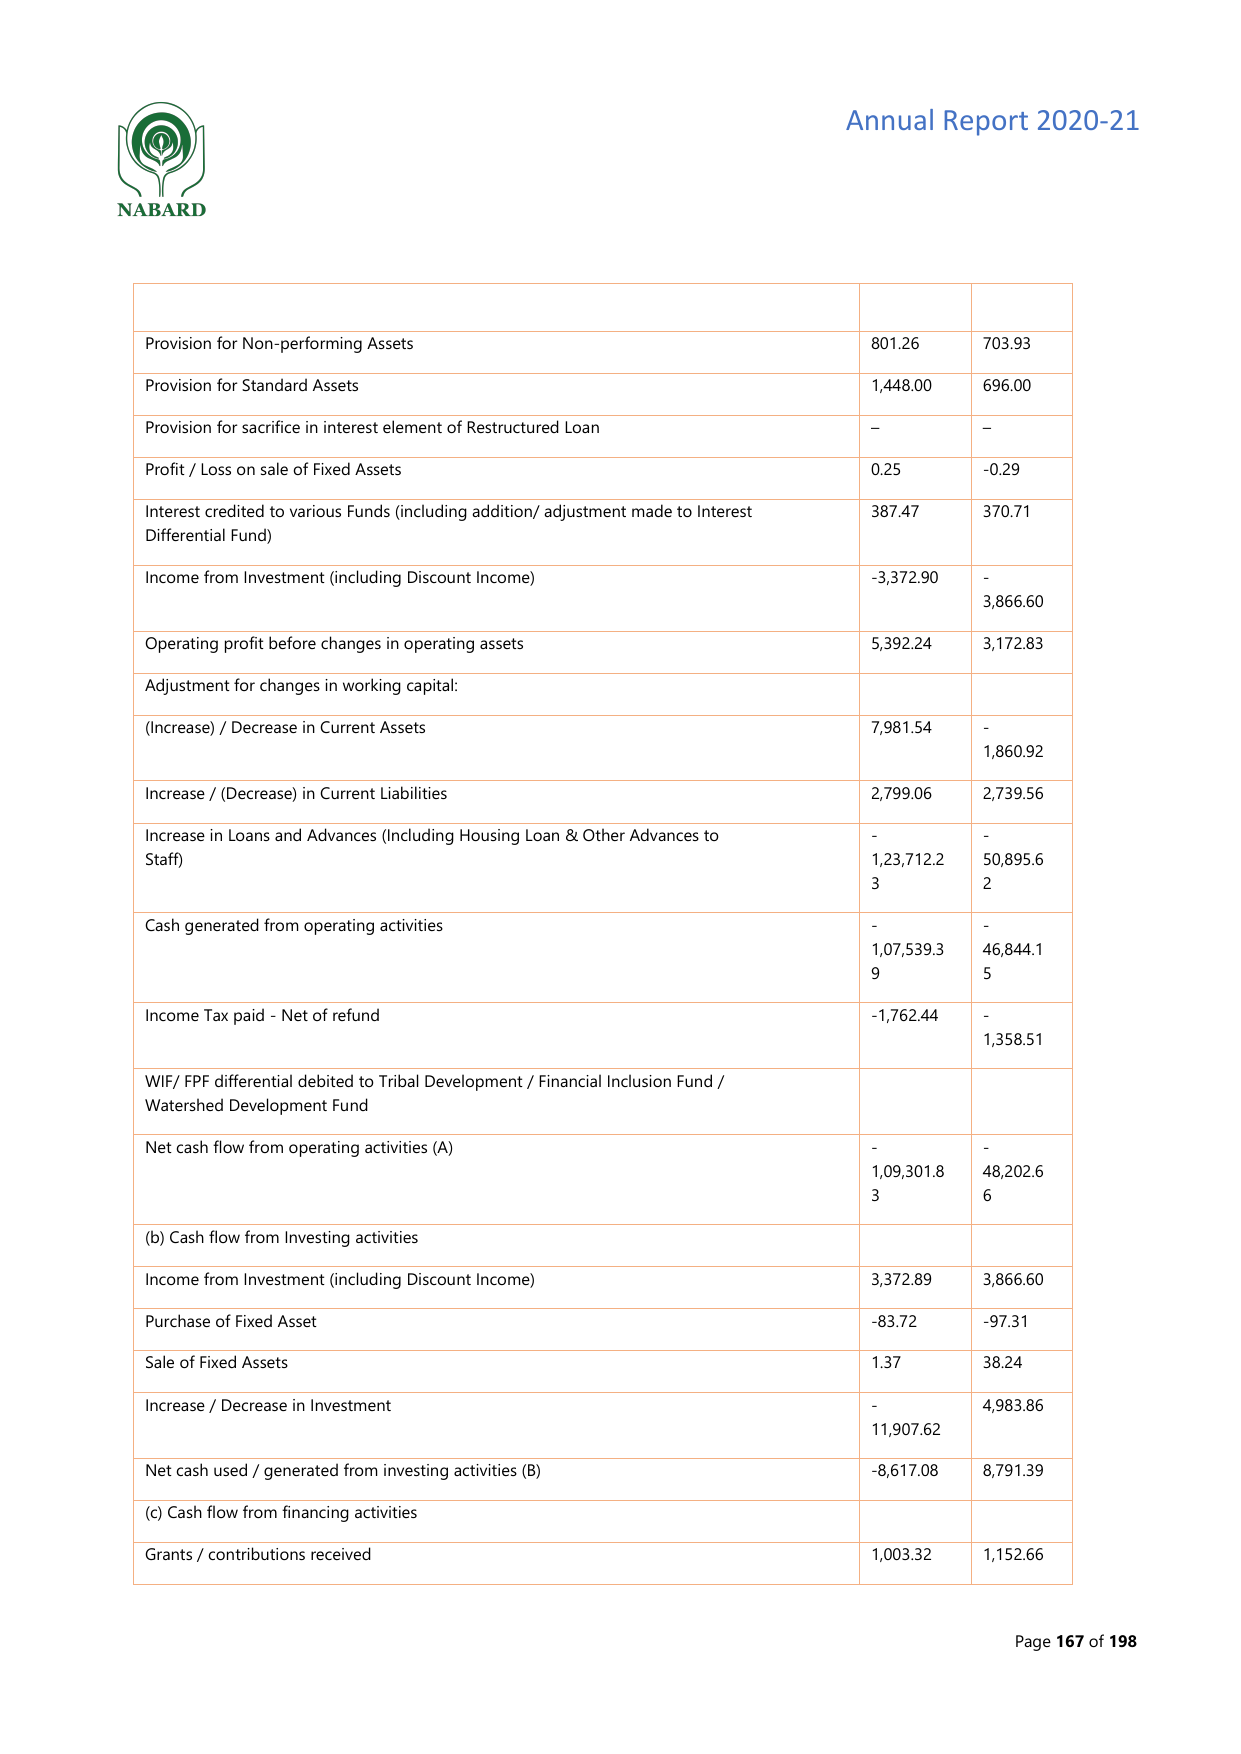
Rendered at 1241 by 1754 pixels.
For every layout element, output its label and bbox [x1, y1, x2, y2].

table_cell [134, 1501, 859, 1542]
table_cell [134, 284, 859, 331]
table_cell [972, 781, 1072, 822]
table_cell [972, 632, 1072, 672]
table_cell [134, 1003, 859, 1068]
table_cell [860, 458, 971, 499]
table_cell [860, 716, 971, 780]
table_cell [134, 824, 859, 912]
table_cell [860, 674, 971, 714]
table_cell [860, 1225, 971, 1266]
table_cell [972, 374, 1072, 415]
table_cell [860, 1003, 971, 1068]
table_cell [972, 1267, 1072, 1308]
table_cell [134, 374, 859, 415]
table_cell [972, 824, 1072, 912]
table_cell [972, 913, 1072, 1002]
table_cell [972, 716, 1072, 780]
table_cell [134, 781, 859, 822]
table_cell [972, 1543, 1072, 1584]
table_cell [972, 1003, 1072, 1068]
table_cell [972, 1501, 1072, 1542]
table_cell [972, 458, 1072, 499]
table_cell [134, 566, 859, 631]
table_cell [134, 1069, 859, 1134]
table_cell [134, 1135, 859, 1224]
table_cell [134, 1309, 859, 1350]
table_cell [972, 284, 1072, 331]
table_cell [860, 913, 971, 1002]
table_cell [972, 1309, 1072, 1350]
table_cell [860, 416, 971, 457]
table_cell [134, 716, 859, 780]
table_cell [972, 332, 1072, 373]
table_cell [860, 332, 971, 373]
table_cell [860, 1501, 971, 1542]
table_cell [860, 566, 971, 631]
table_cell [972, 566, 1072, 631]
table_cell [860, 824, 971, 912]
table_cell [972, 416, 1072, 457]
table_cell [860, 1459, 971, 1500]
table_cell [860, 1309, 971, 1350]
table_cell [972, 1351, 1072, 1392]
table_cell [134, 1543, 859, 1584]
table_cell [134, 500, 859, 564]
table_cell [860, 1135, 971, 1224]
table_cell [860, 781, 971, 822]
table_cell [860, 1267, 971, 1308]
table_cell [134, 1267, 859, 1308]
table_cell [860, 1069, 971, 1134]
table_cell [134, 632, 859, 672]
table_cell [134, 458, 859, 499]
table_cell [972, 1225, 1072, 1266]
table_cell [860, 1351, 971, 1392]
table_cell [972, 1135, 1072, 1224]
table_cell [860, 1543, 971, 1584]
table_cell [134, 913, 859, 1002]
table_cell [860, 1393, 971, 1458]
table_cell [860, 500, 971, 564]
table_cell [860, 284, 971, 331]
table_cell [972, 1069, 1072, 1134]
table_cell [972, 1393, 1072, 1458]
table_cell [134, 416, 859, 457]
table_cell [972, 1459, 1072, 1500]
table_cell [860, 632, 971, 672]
picture [114, 100, 209, 218]
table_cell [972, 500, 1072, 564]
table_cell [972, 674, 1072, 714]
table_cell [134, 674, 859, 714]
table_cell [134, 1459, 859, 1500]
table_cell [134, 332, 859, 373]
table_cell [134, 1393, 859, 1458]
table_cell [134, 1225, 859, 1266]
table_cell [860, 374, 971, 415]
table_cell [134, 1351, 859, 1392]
